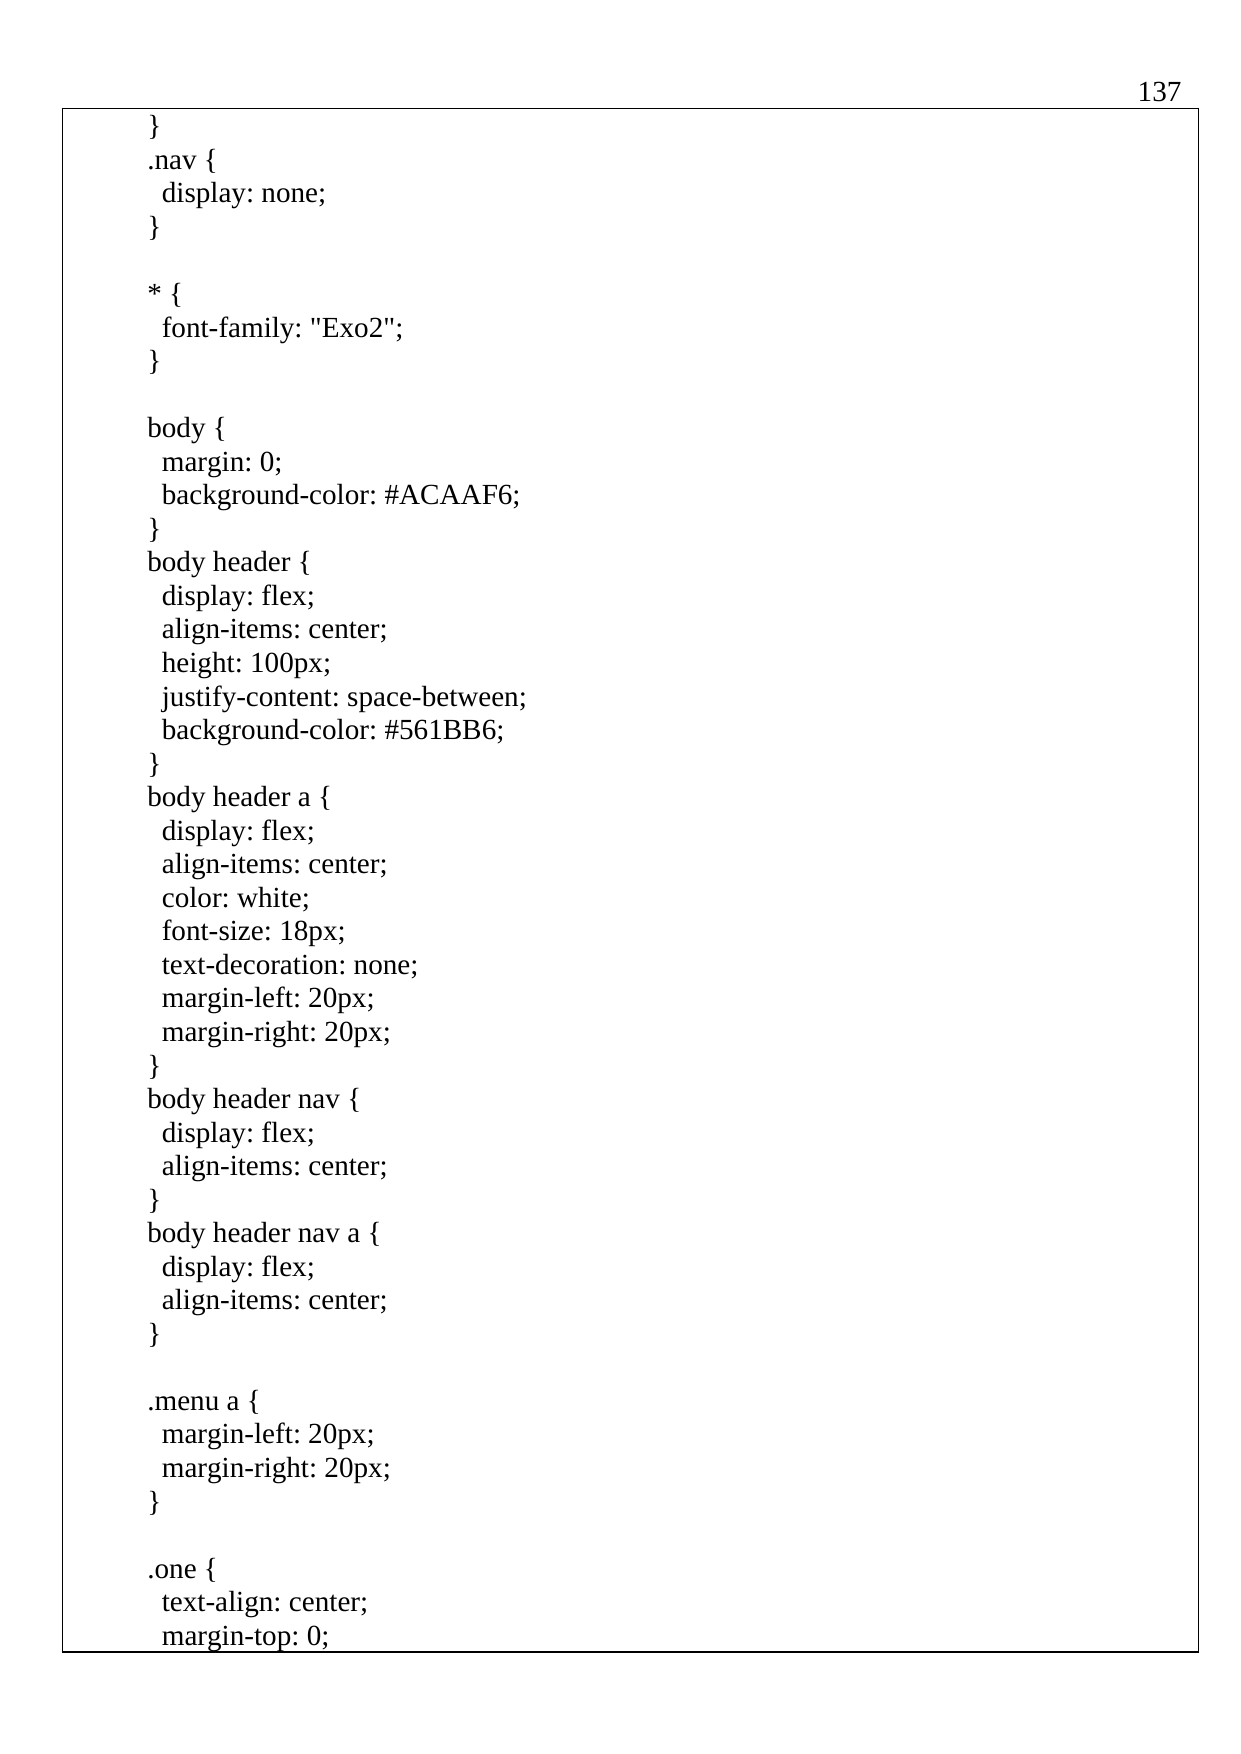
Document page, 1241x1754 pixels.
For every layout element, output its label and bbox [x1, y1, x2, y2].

table_header [63, 109, 1198, 1651]
